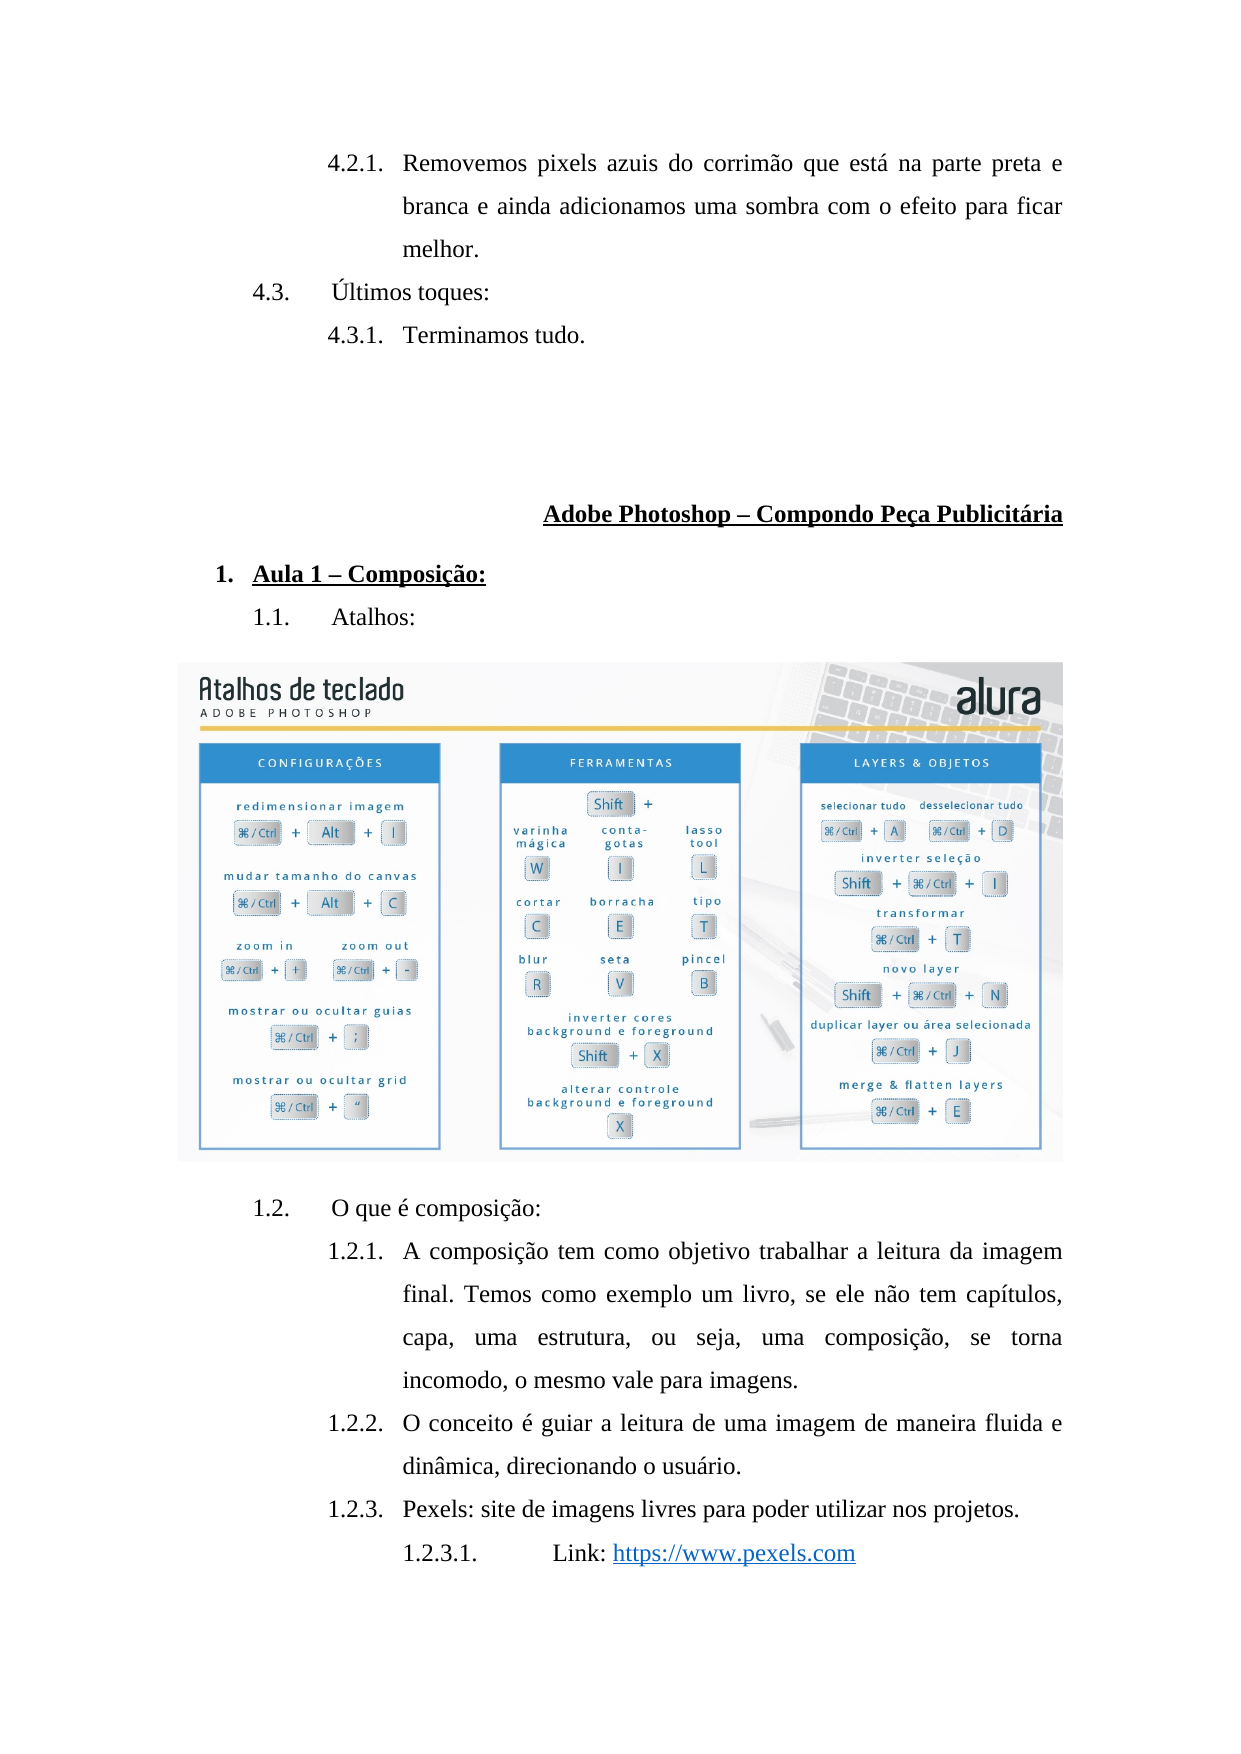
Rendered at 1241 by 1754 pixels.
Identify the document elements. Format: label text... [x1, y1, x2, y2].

text Adobe Photoshop – Compondo Peça Publicitária [177, 499, 1063, 528]
list Terminamos tudo. [327, 320, 1063, 349]
list Atalhos: [252, 602, 1063, 631]
list A composição tem como objetivo trabalhar a leitura da imagem final. Temos como exemplo um livro, se ele não tem capítulos, capa, uma estrutura, ou seja, uma composição, se torna incomodo, o mesmo vale para imagens. [327, 1236, 1063, 1394]
list O que é composição: [252, 1193, 1063, 1221]
list O conceito é guiar a leitura de uma imagem de maneira fluida e dinâmica, direcionando o usuário. [327, 1408, 1063, 1480]
list Pexels: site de imagens livres para poder utilizar nos projetos. [327, 1494, 1063, 1523]
picture [177, 662, 1063, 1162]
list Link: https://www.pexels.com [402, 1538, 1063, 1566]
list Últimos toques: [252, 277, 1063, 306]
list Removemos pixels azuis do corrimão que está na parte preta e branca e ainda adicionamos uma sombra com o efeito para ficar melhor. [327, 148, 1063, 263]
list Aula 1 – Composição: [215, 559, 1063, 588]
